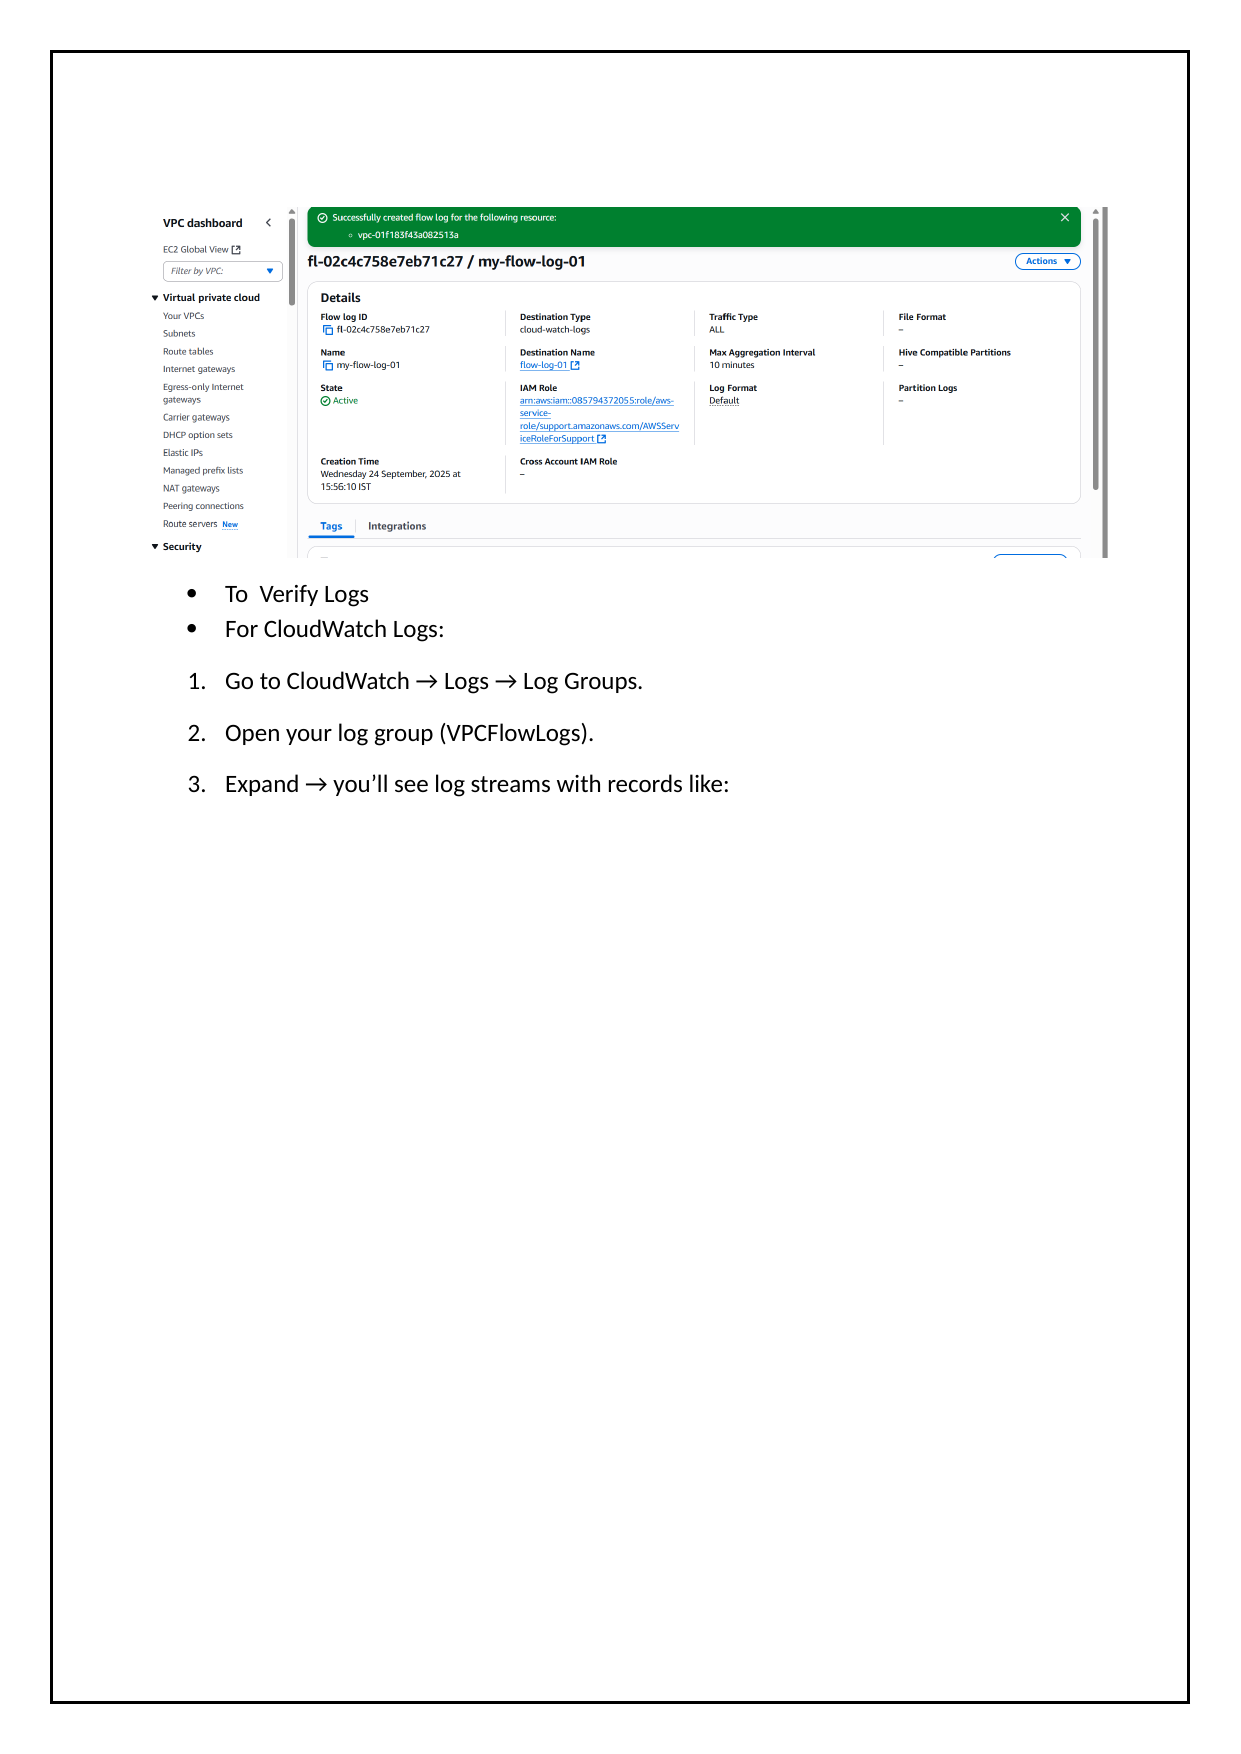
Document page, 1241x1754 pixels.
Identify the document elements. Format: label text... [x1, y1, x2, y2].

list Go to CloudWatch → Logs → Log Groups. [187, 665, 1107, 696]
list For CloudWatch Logs: [187, 613, 1107, 644]
picture [150, 207, 1108, 558]
list Open your log group (VPCFlowLogs). [187, 717, 1107, 747]
list Expand → you’ll see log streams with records like: [187, 768, 1107, 799]
list To Verify Logs [187, 578, 1107, 609]
